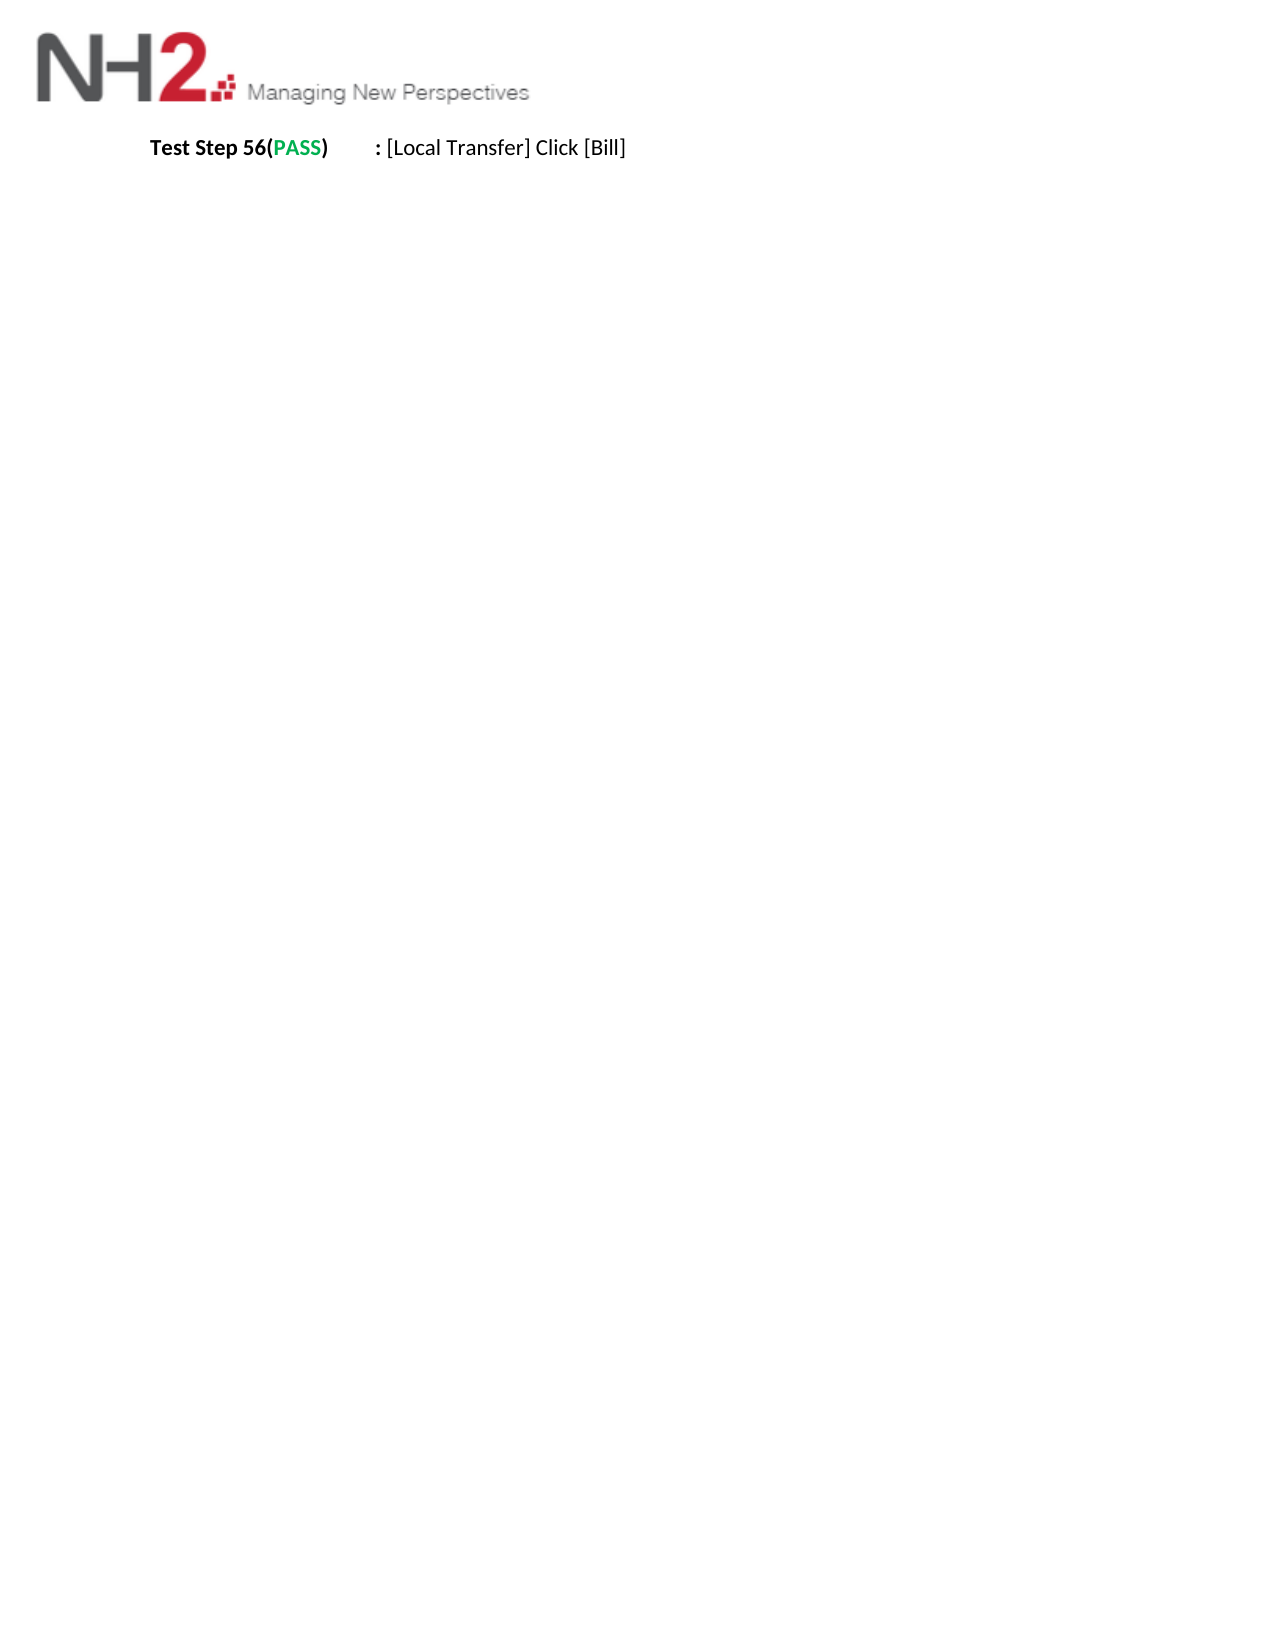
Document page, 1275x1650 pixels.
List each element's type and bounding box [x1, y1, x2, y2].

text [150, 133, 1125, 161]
picture [26, 23, 540, 111]
